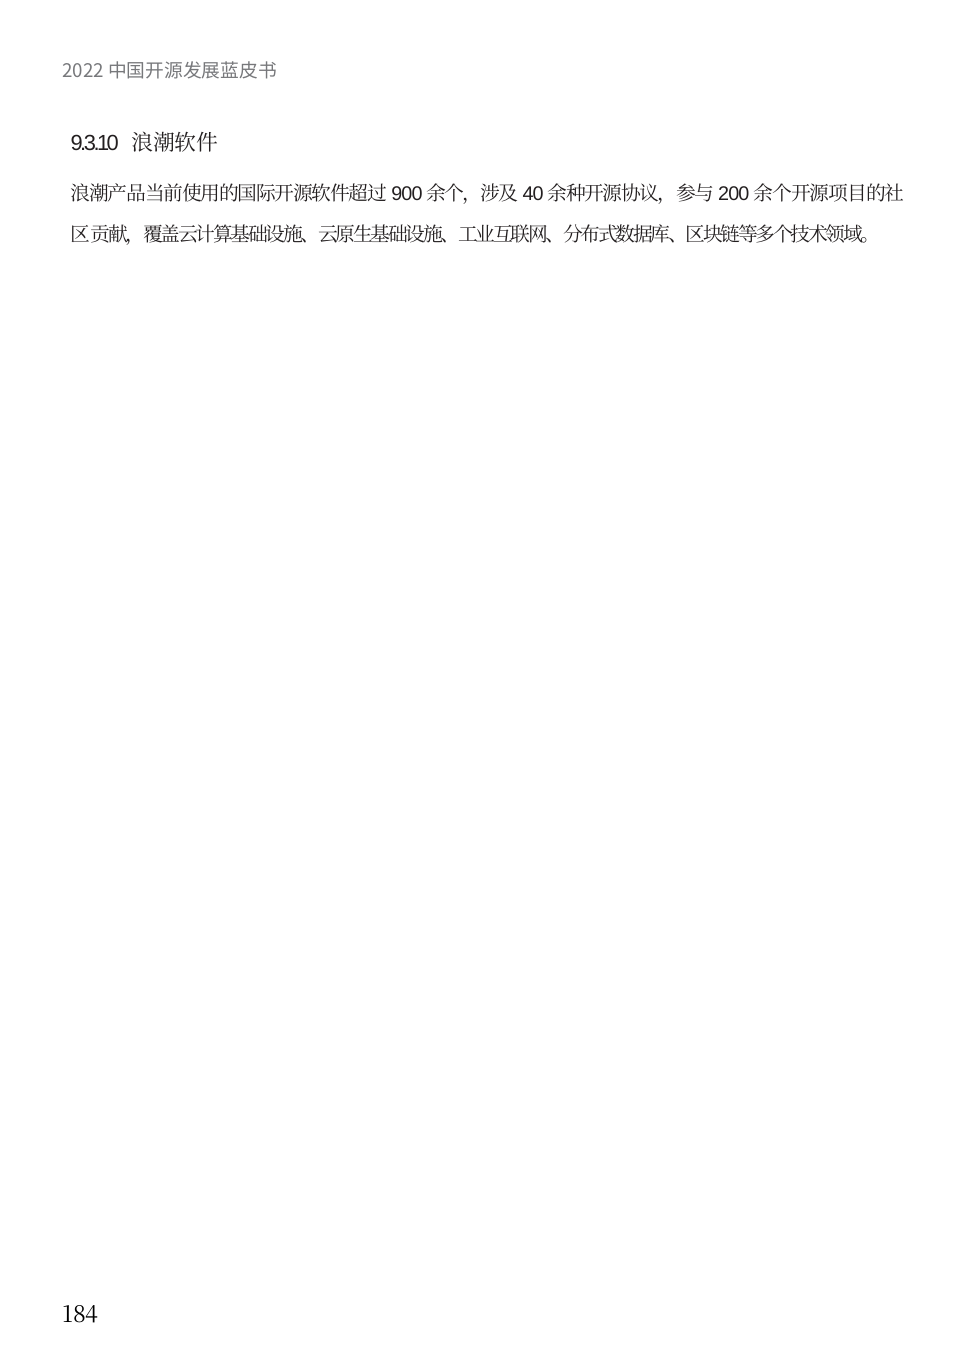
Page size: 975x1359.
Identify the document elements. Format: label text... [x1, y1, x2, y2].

text 浪潮产品当前使用的国际开源软件超过900余个，涉及40余种开源协议，参与200余个开源项目的社区贡献，覆盖云计算基础设施、云原生基础设施、工业互联网、分布式数据库、区块链等多个技术领域。 [71, 178, 905, 247]
subtitle 浪潮软件 [70, 125, 950, 156]
